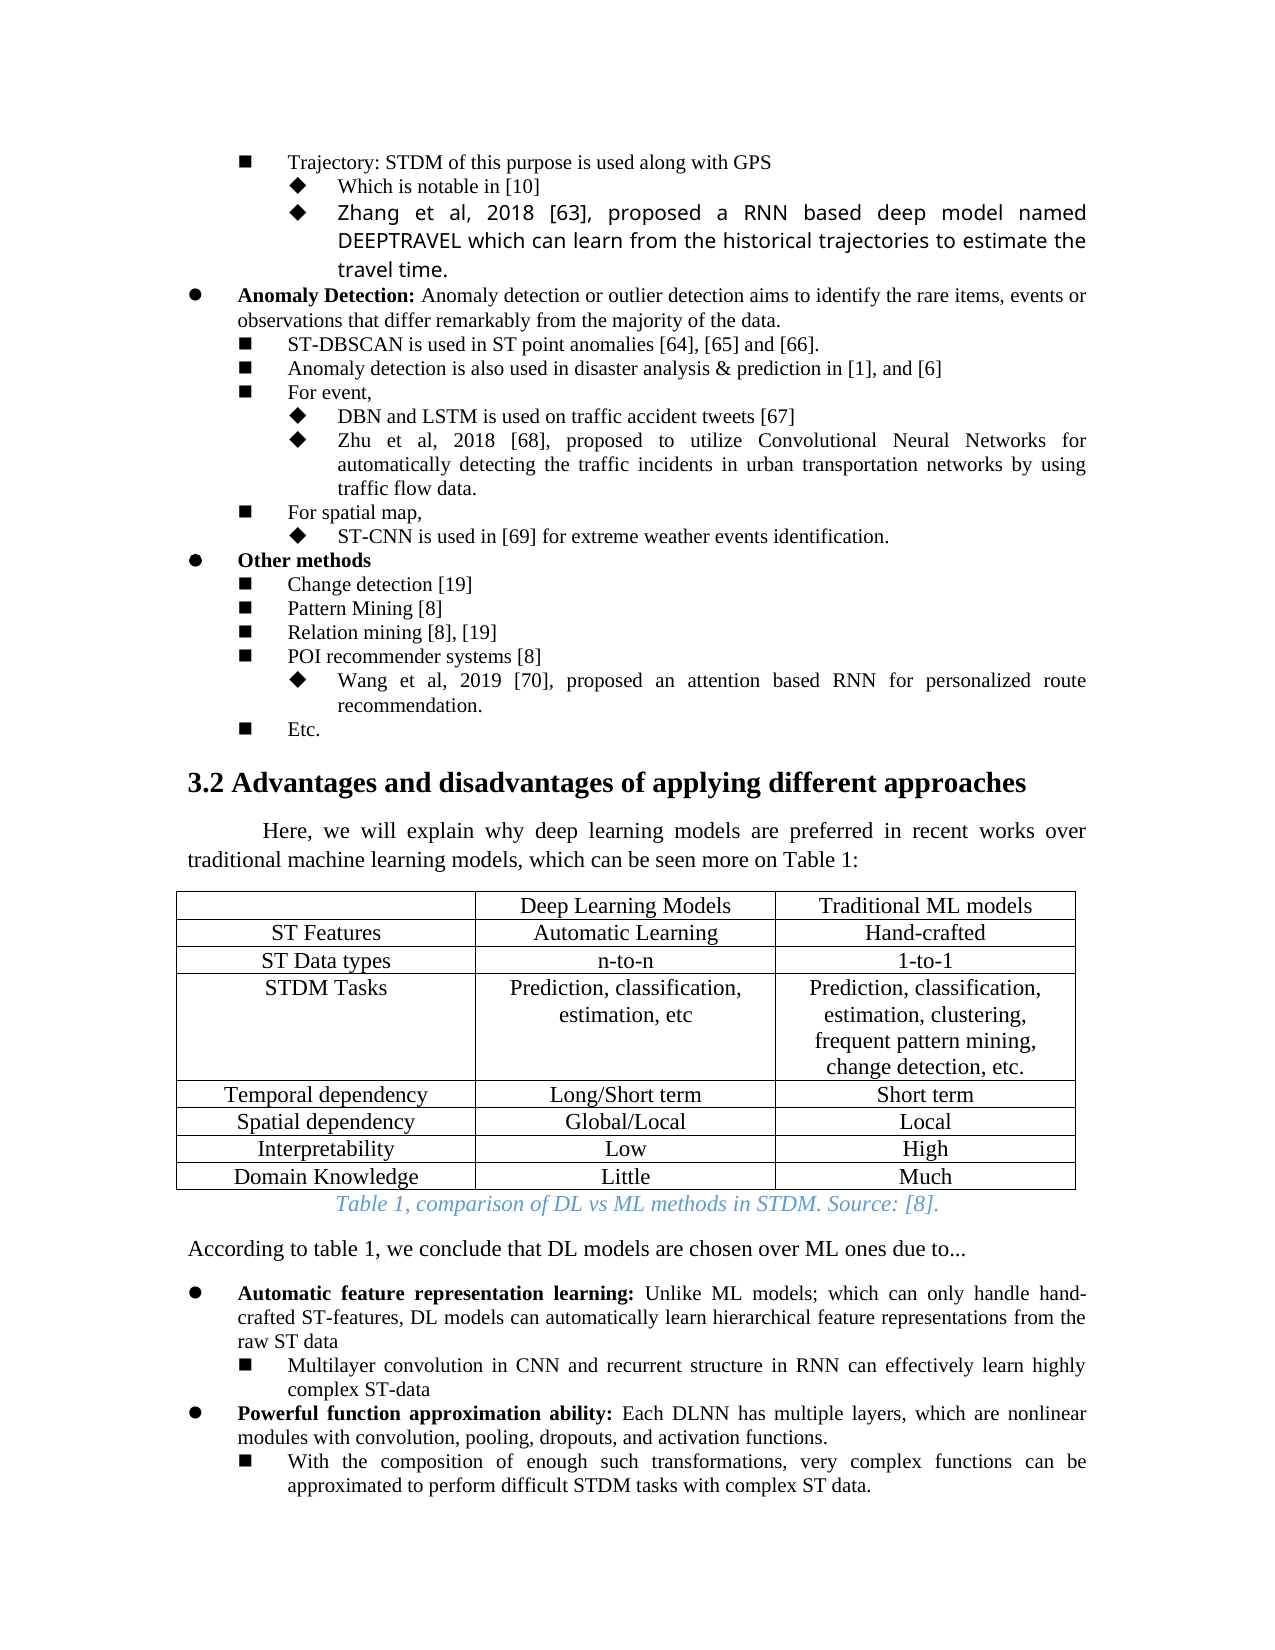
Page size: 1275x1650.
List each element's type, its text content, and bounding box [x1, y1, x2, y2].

list Powerful function approximation ability: Each DLNN has multiple layers, which are nonlinear modules with convolution, pooling, dropouts, and activation functions. [187, 1401, 1087, 1449]
list Which is notable in [10] [287, 174, 1087, 198]
list ST-CNN is used in [69] for extreme weather events identification. [287, 524, 1087, 548]
list POI recommender systems [8] [237, 644, 1087, 668]
table_cell Low [476, 1136, 775, 1162]
list Wang et al, 2019 [70], proposed an attention based RNN for personalized route recommendation. [287, 668, 1087, 717]
list ST-DBSCAN is used in ST point anomalies [64], [65] and [66]. [237, 332, 1087, 356]
table_cell ST Data types [177, 947, 475, 973]
table_cell Local [776, 1108, 1075, 1134]
text Here, we will explain why deep learning models are preferred in recent works over traditional machine learning models, which can be seen more on Table 1: [187, 817, 1087, 872]
table_header Traditional ML models [776, 892, 1075, 918]
list Change detection [19] [237, 572, 1087, 596]
table_cell 1-to-1 [776, 947, 1075, 973]
list Trajectory: STDM of this purpose is used along with GPS [237, 150, 1087, 174]
list Anomaly Detection: Anomaly detection or outlier detection aims to identify the rare items, events or observations that differ remarkably from the majority of the data. [187, 283, 1087, 332]
table_cell Little [476, 1163, 775, 1189]
table_cell Short term [776, 1081, 1075, 1107]
list For spatial map, [237, 500, 1087, 524]
table_cell Domain Knowledge [177, 1163, 475, 1189]
table_cell Hand-crafted [776, 920, 1075, 946]
table_cell Global/Local [476, 1108, 775, 1134]
table_cell Long/Short term [476, 1081, 775, 1107]
list Pattern Mining [8] [237, 596, 1087, 620]
table_header [177, 892, 475, 918]
list Relation mining [8], [19] [237, 620, 1087, 644]
table_cell STDM Tasks [177, 974, 475, 1080]
table_cell Prediction, classification, estimation, clustering, frequent pattern mining, change detection, etc. [776, 974, 1075, 1080]
list Other methods [187, 548, 1087, 572]
list Automatic feature representation learning: Unlike ML models; which can only handle hand-crafted ST-features, DL models can automatically learn hierarchical feature representations from the raw ST data [187, 1281, 1087, 1353]
text Table 1, comparison of DL vs ML methods in STDM. Source: [8]. [187, 1190, 1087, 1217]
list Zhu et al, 2018 [68], proposed to utilize Convolutional Neural Networks for automatically detecting the traffic incidents in urban transportation networks by using traffic flow data. [287, 428, 1087, 500]
list For event, [237, 380, 1087, 404]
list Multilayer convolution in CNN and recurrent structure in RNN can effectively learn highly complex ST-data [237, 1353, 1087, 1401]
table_cell Temporal dependency [177, 1081, 475, 1107]
table_cell Interpretability [177, 1136, 475, 1162]
text According to table 1, we conclude that DL models are chosen over ML ones due to... [187, 1235, 1087, 1262]
table_cell Automatic Learning [476, 920, 775, 946]
list With the composition of enough such transformations, very complex functions can be approximated to perform difficult STDM tasks with complex ST data. [237, 1449, 1087, 1497]
list Anomaly detection is also used in disaster analysis & prediction in [1], and [6] [237, 356, 1087, 380]
text 3.2 Advantages and disadvantages of applying different approaches [187, 765, 1087, 798]
table_cell Spatial dependency [177, 1108, 475, 1134]
table_cell n-to-n [476, 947, 775, 973]
table_cell Prediction, classification, estimation, etc [476, 974, 775, 1080]
list DBN and LSTM is used on traffic accident tweets [67] [287, 404, 1087, 428]
table_header Deep Learning Models [476, 892, 775, 918]
list Etc. [237, 717, 1087, 741]
table_cell ST Features [177, 920, 475, 946]
list Zhang et al, 2018 [63], proposed a RNN based deep model named DEEPTRAVEL which can learn from the historical trajectories to estimate the travel time. [287, 198, 1087, 283]
table_cell Much [776, 1163, 1075, 1189]
table_cell High [776, 1136, 1075, 1162]
